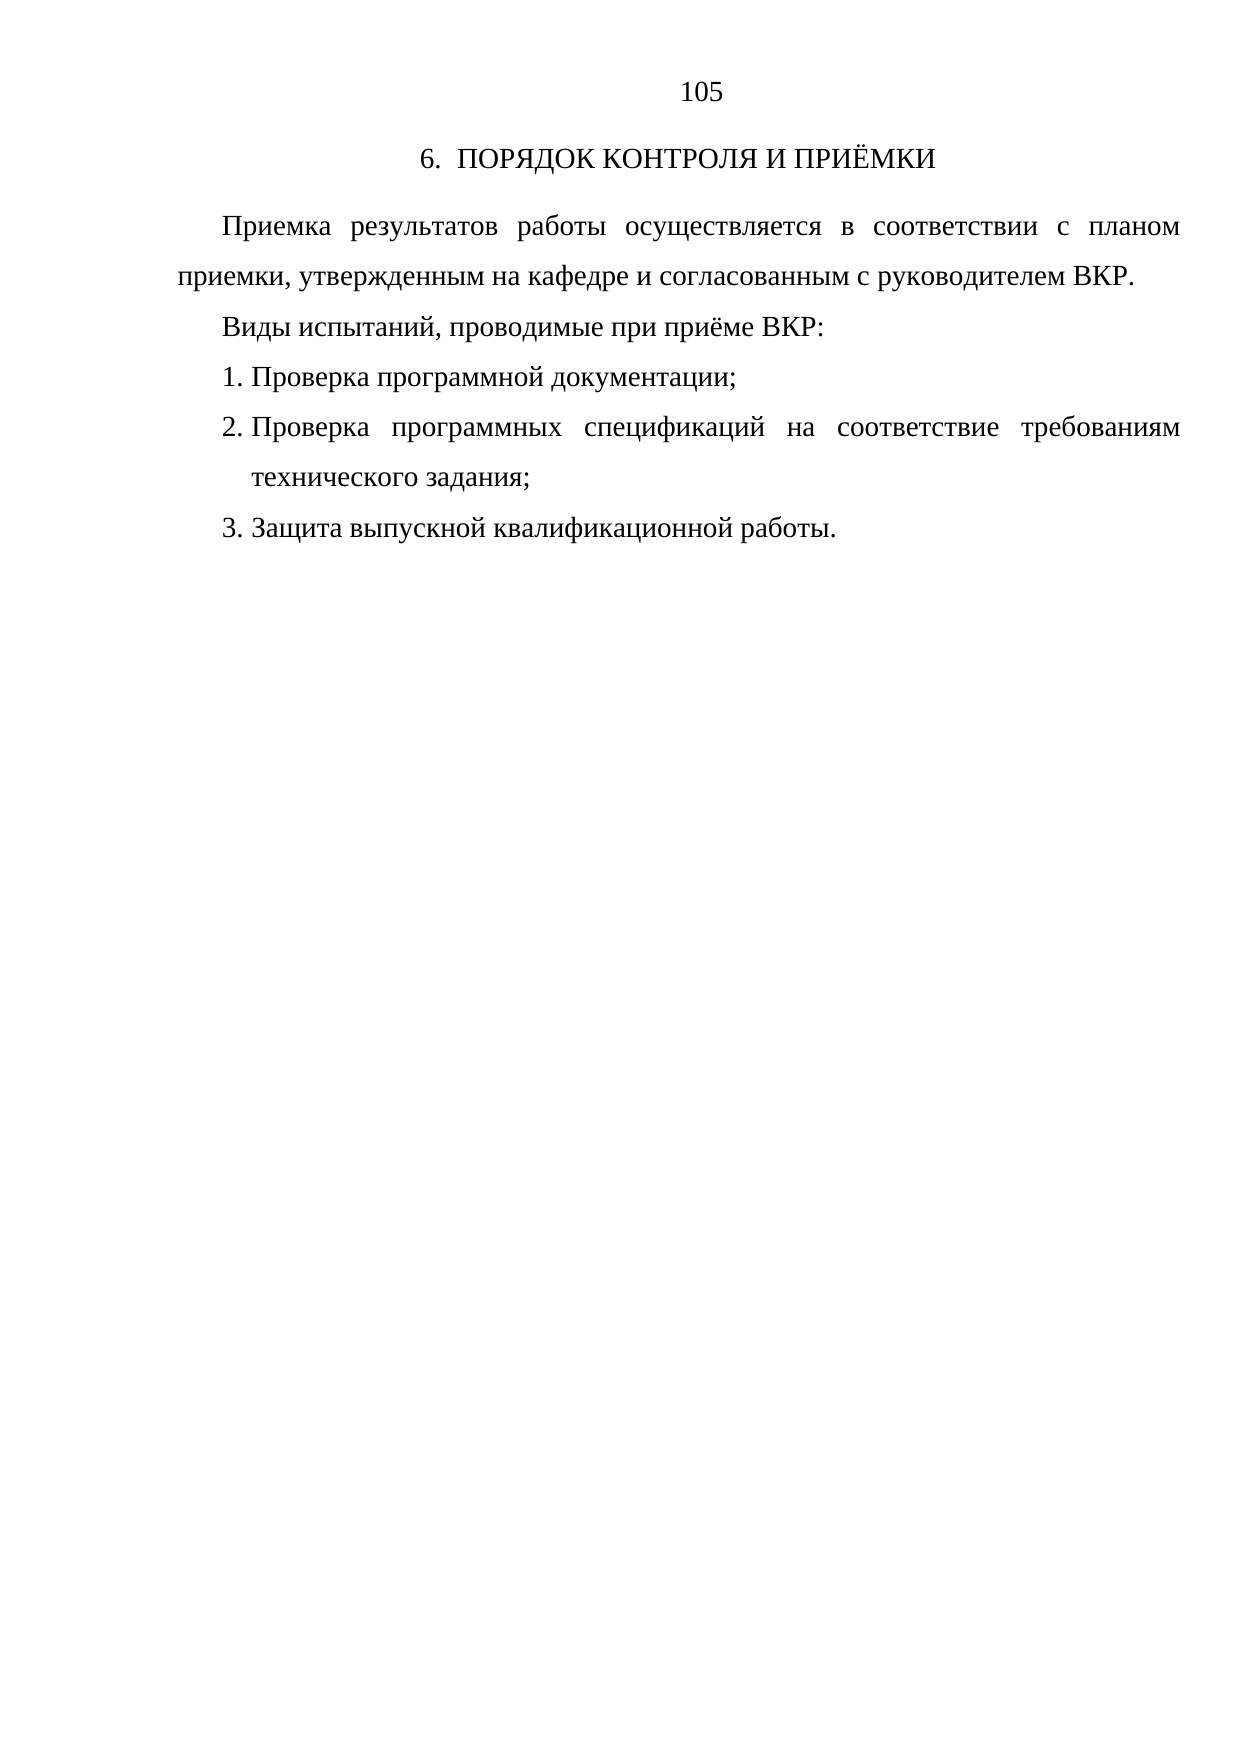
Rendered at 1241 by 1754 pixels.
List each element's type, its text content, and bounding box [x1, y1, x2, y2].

list Проверка программной документации; [222, 359, 1181, 392]
list Защита выпускной квалификационной работы. [222, 510, 1181, 543]
text Приемка результатов работы осуществляется в соответствии с планом приемки, утвержденным на кафедре и согласованным с руководителем ВКР. [177, 208, 1181, 292]
list ПОРЯДОК КОНТРОЛЯ И ПРИЁМКИ [175, 141, 1181, 174]
text Виды испытаний, проводимые при приёме ВКР: [177, 309, 1181, 342]
list Проверка программных спецификаций на соответствие требованиям технического задания; [222, 409, 1181, 493]
